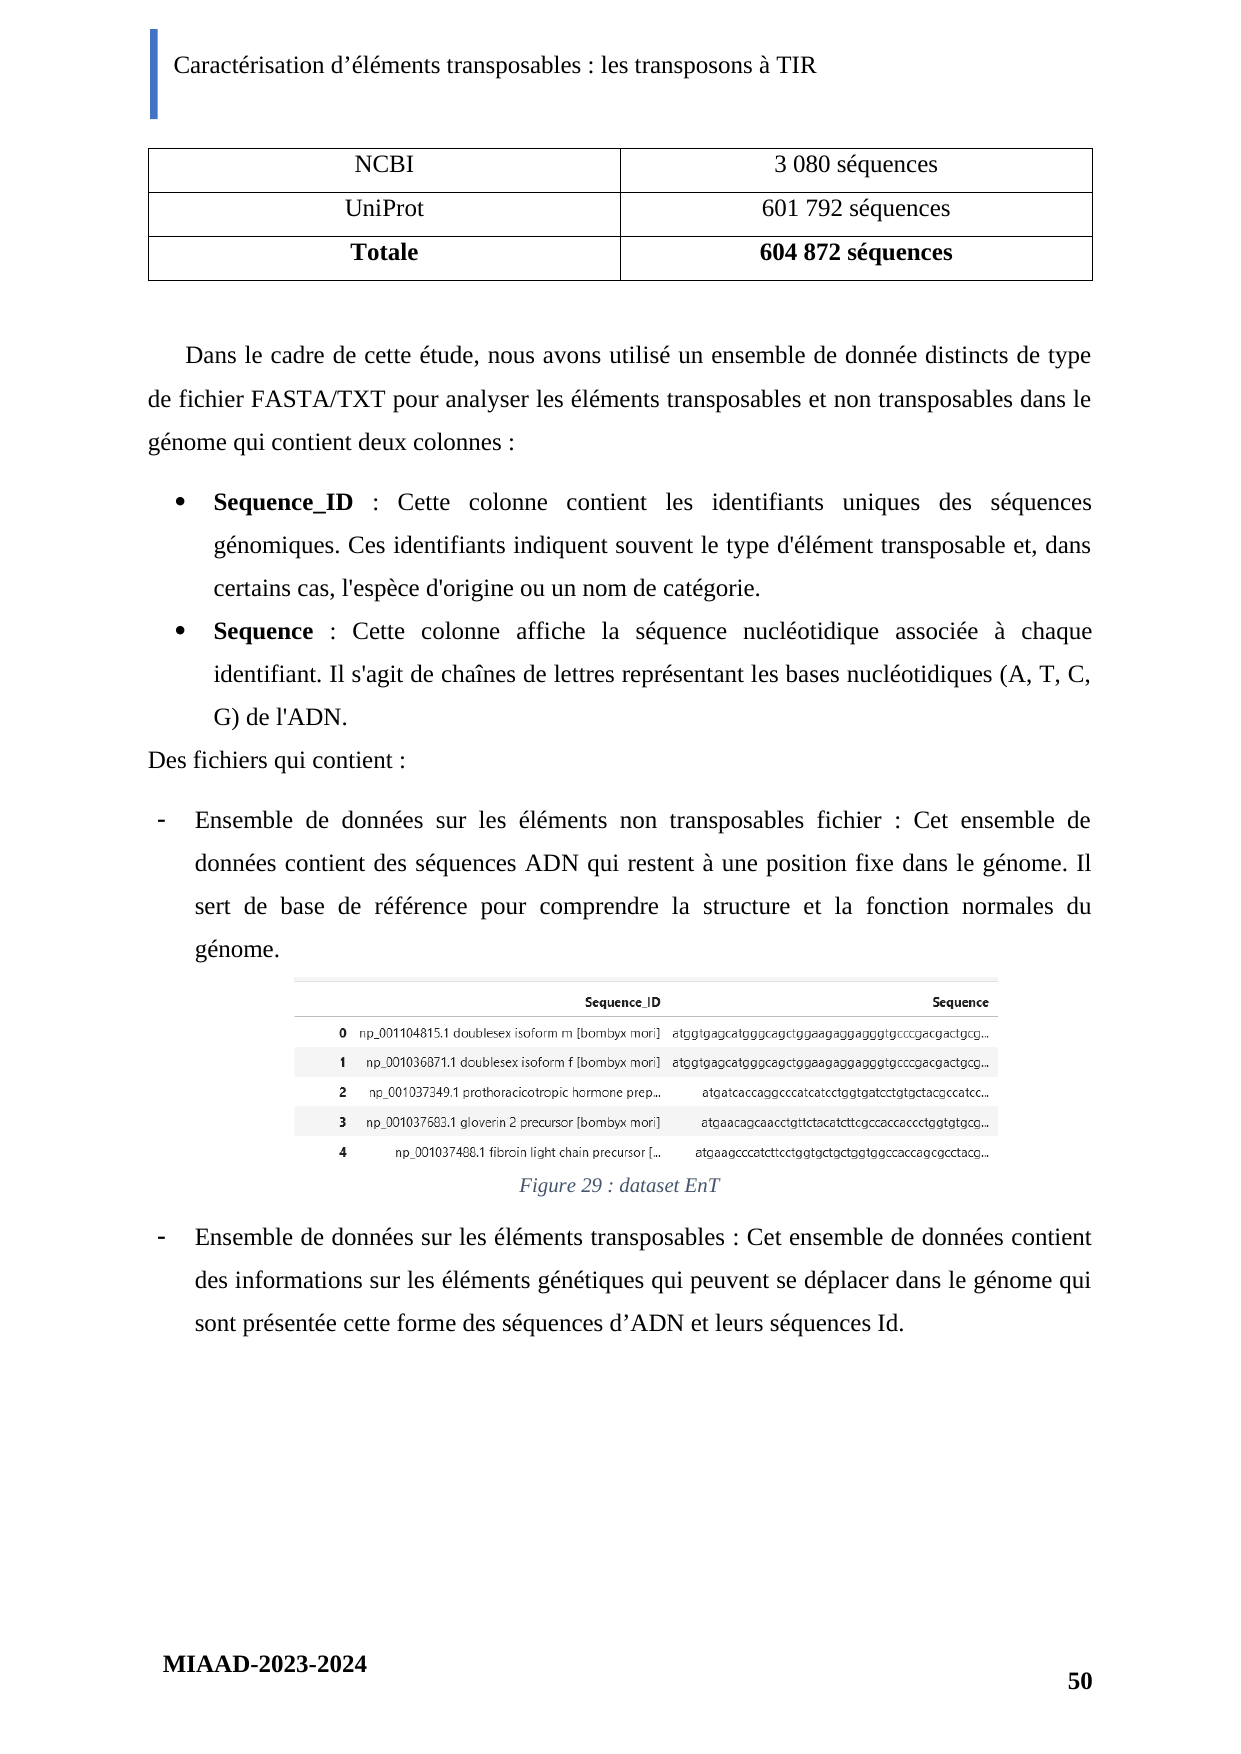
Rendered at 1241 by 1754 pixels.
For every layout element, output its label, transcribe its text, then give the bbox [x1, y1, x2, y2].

list Sequence : Cette colonne affiche la séquence nucléotidique associée à chaque identifiant. Il s'agit de chaînes de lettres représentant les bases nucléotidiques (A, T, C, G) de l'ADN. [176, 616, 1093, 731]
table_cell UniProt [149, 193, 620, 236]
table_cell 601 792 séquences [621, 193, 1092, 236]
picture [289, 977, 998, 1159]
table_cell NCBI [149, 149, 620, 192]
list Ensemble de données sur les éléments transposables : Cet ensemble de données contient des informations sur les éléments génétiques qui peuvent se déplacer dans le génome qui sont présentée cette forme des séquences d’ADN et leurs séquences Id. [157, 1222, 1093, 1337]
list Sequence_ID : Cette colonne contient les identifiants uniques des séquences génomiques. Ces identifiants indiquent souvent le type d'élément transposable et, dans certains cas, l'espèce d'origine ou un nom de catégorie. [176, 487, 1093, 602]
text Des fichiers qui contient : [148, 745, 1093, 774]
table_cell 604 872 séquences [621, 237, 1092, 280]
list Ensemble de données sur les éléments non transposables fichier : Cet ensemble de données contient des séquences ADN qui restent à une position fixe dans le génome. Il sert de base de référence pour comprendre la structure et la fonction normales du génome. [157, 805, 1093, 963]
text Figure 29 : dataset EnT [148, 1173, 1093, 1197]
table_cell Totale [149, 237, 620, 280]
text Dans le cadre de cette étude, nous avons utilisé un ensemble de donnée distincts de type de fichier FASTA/TXT pour analyser les éléments transposables et non transposables dans le génome qui contient deux colonnes : [148, 341, 1093, 456]
table_cell 3 080 séquences [621, 149, 1092, 192]
